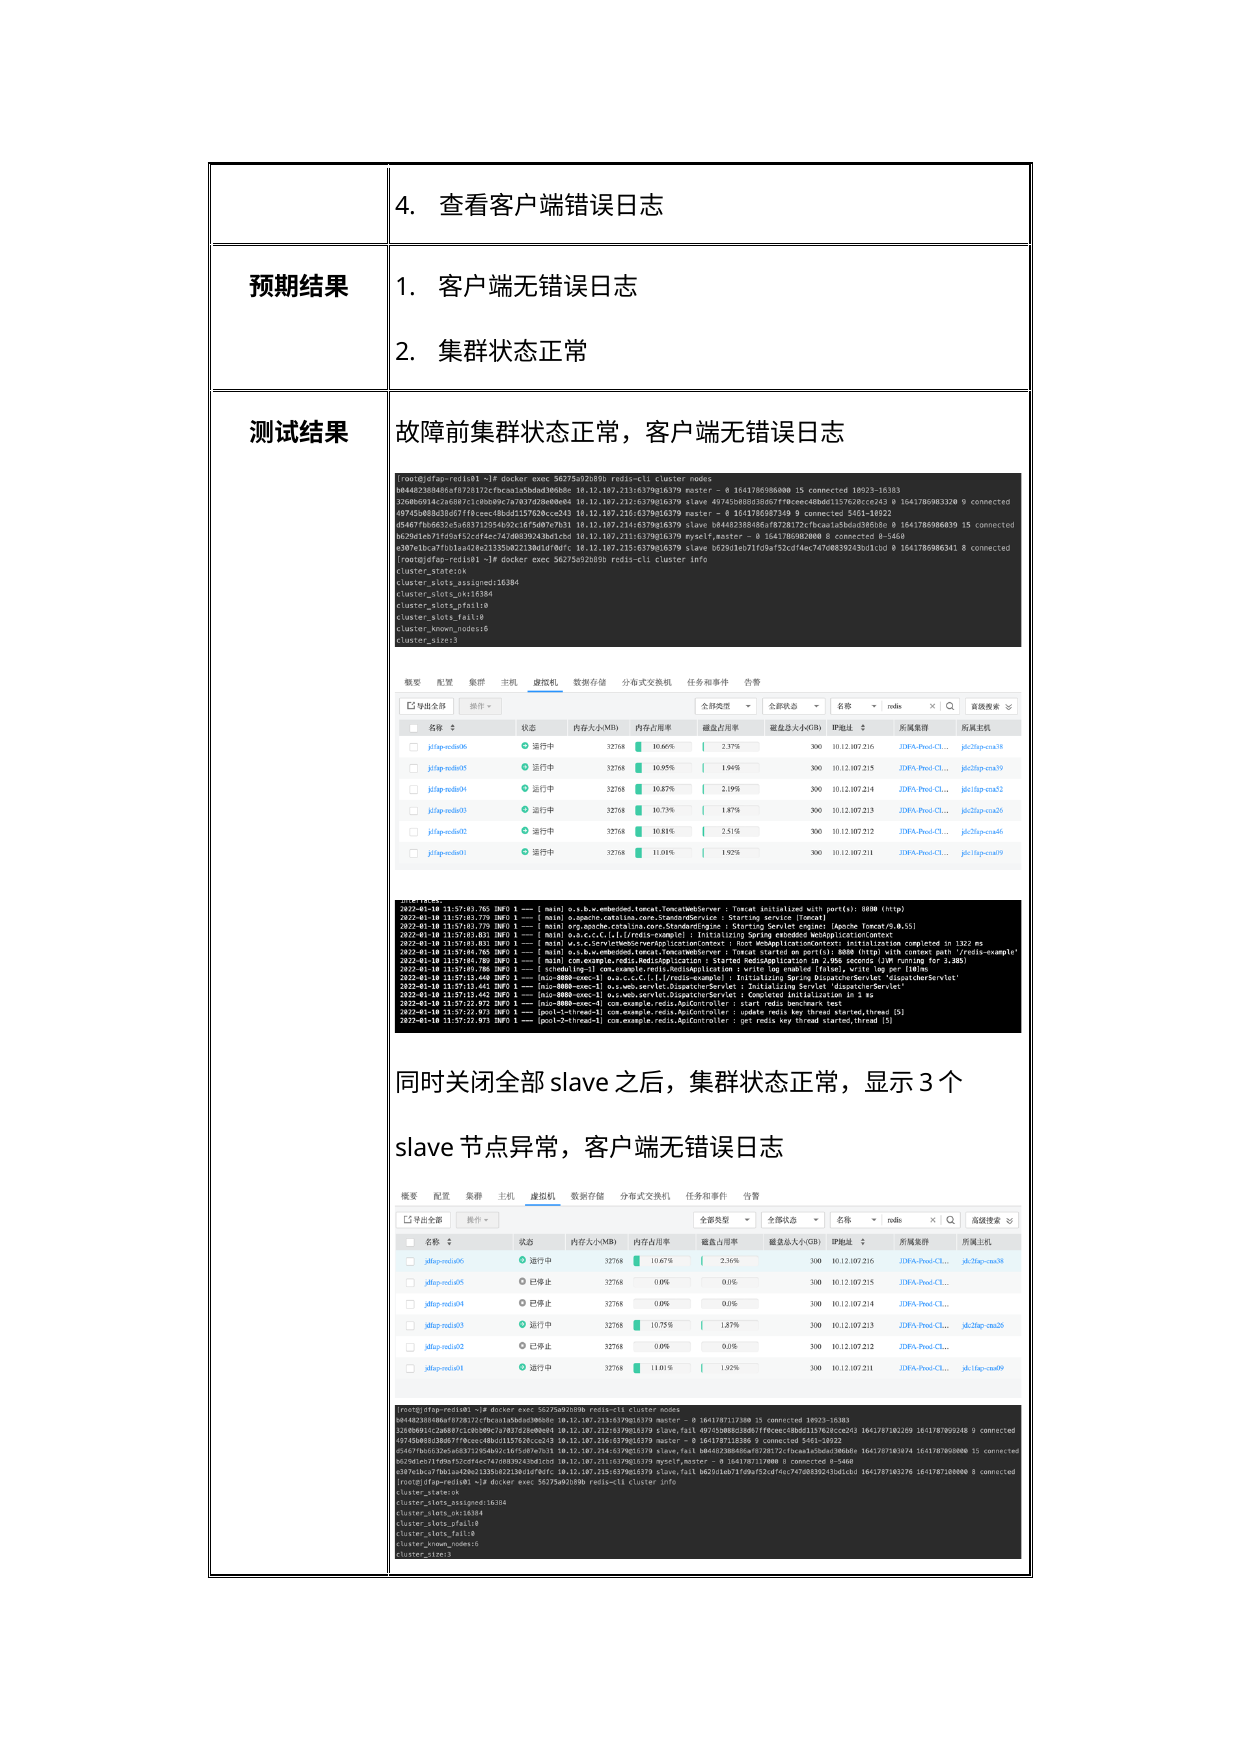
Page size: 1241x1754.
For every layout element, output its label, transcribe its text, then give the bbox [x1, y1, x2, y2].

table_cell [389, 165, 1029, 243]
picture [394, 473, 1022, 647]
picture [394, 1186, 1022, 1398]
table_cell 测试结果 [211, 389, 388, 1574]
table_cell 客户端无错误日志 集群状态正常 [389, 243, 1031, 388]
picture [394, 673, 1022, 870]
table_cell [389, 389, 1030, 1574]
picture [394, 1405, 1022, 1559]
table_cell 预期结果 [209, 243, 388, 388]
picture [394, 900, 1022, 1033]
table_cell 测试步骤 [211, 165, 388, 243]
